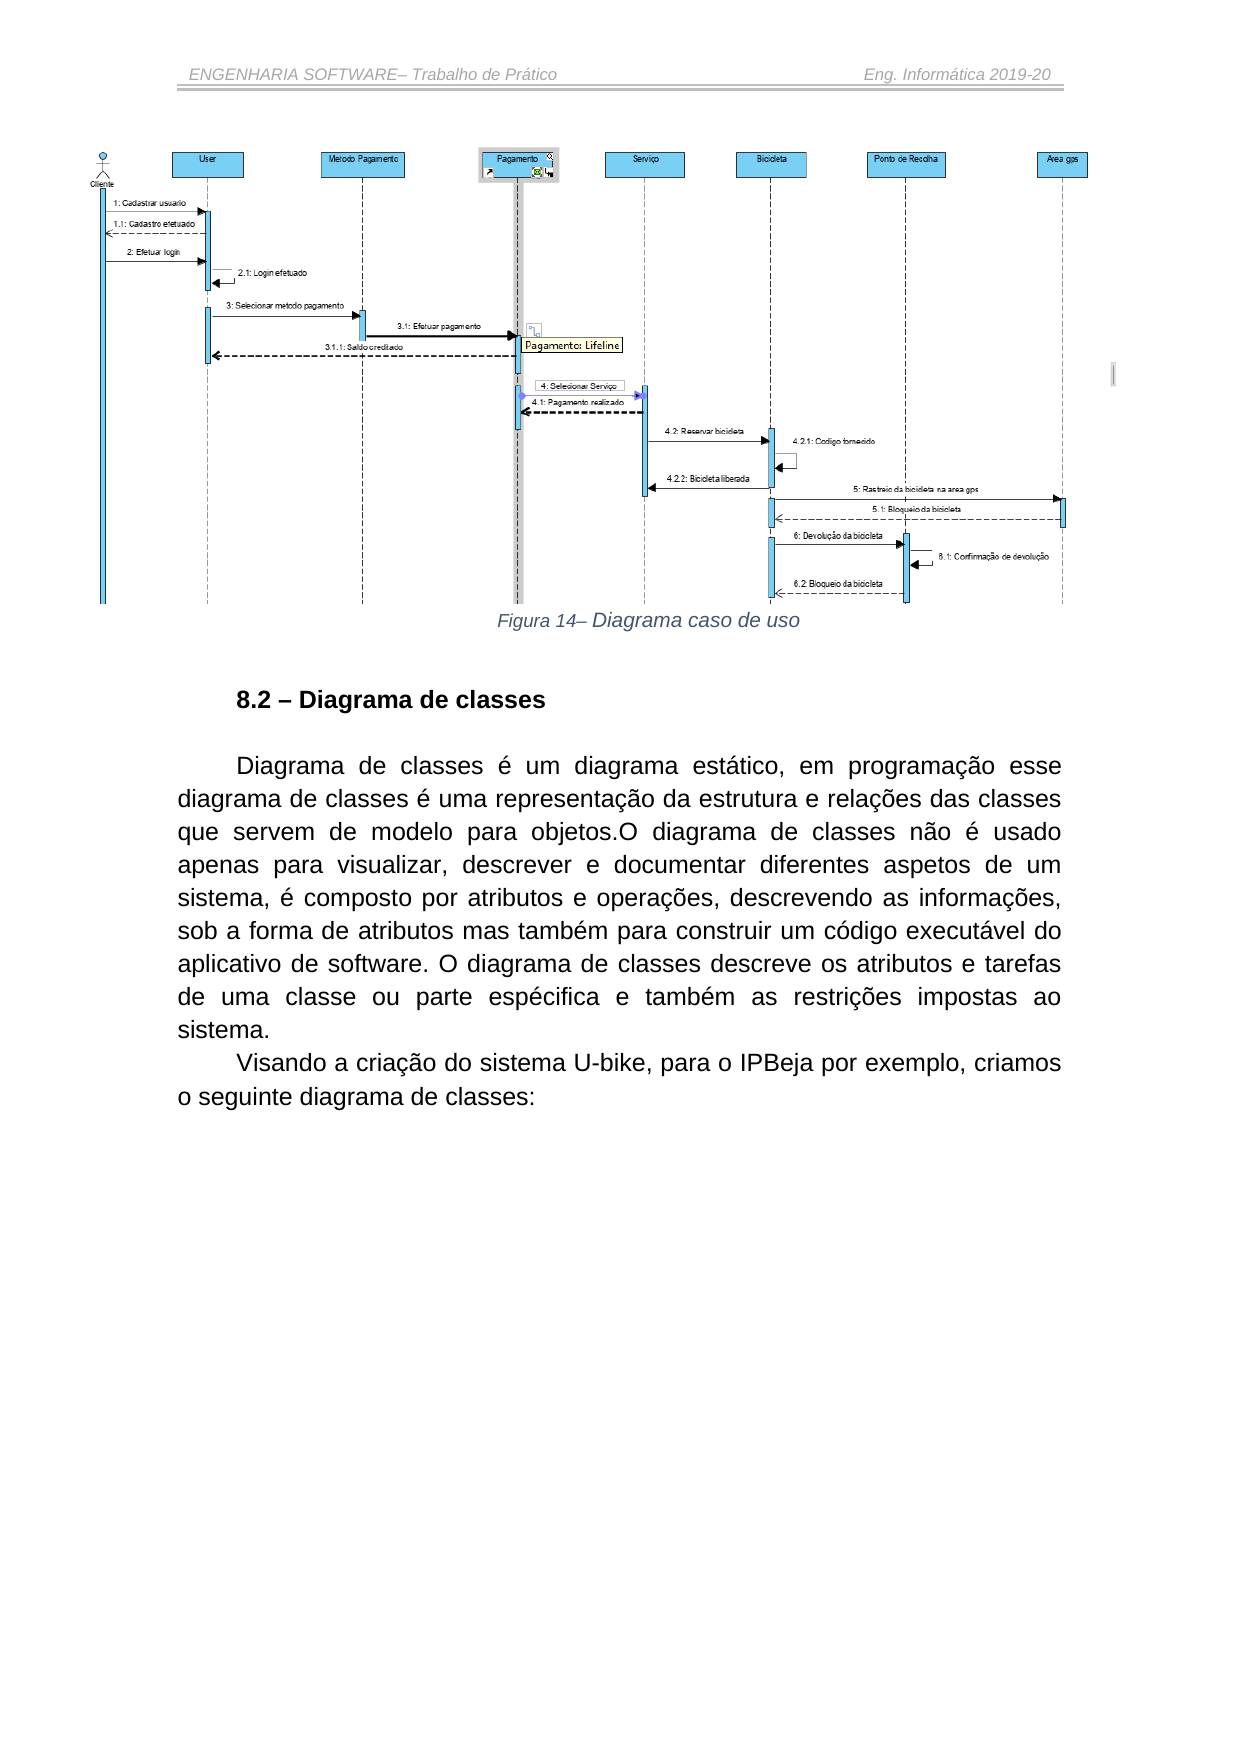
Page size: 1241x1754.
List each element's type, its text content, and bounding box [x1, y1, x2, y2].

picture [88, 147, 1116, 604]
subtitle 8.2 – Diagrama de classes [177, 685, 1063, 714]
text Figura 14– Diagrama caso de uso [177, 607, 1063, 631]
text Diagrama de classes é um diagrama estático, em programação esse diagrama de classes é uma representação da estrutura e relações das classes que servem de modelo para objetos.O diagrama de classes não é usado apenas para visualizar, descrever e documentar diferentes aspetos de um sistema, é composto por atributos e operações, descrevendo as informações, sob a forma de atributos mas também para construir um código executável do aplicativo de software. O diagrama de classes descreve os atributos e tarefas de uma classe ou parte espécifica e também as restrições impostas ao sistema. [177, 751, 1063, 1044]
text Visando a criação do sistema U-bike, para o IPBeja por exemplo, criamos o seguinte diagrama de classes: [177, 1048, 1063, 1110]
